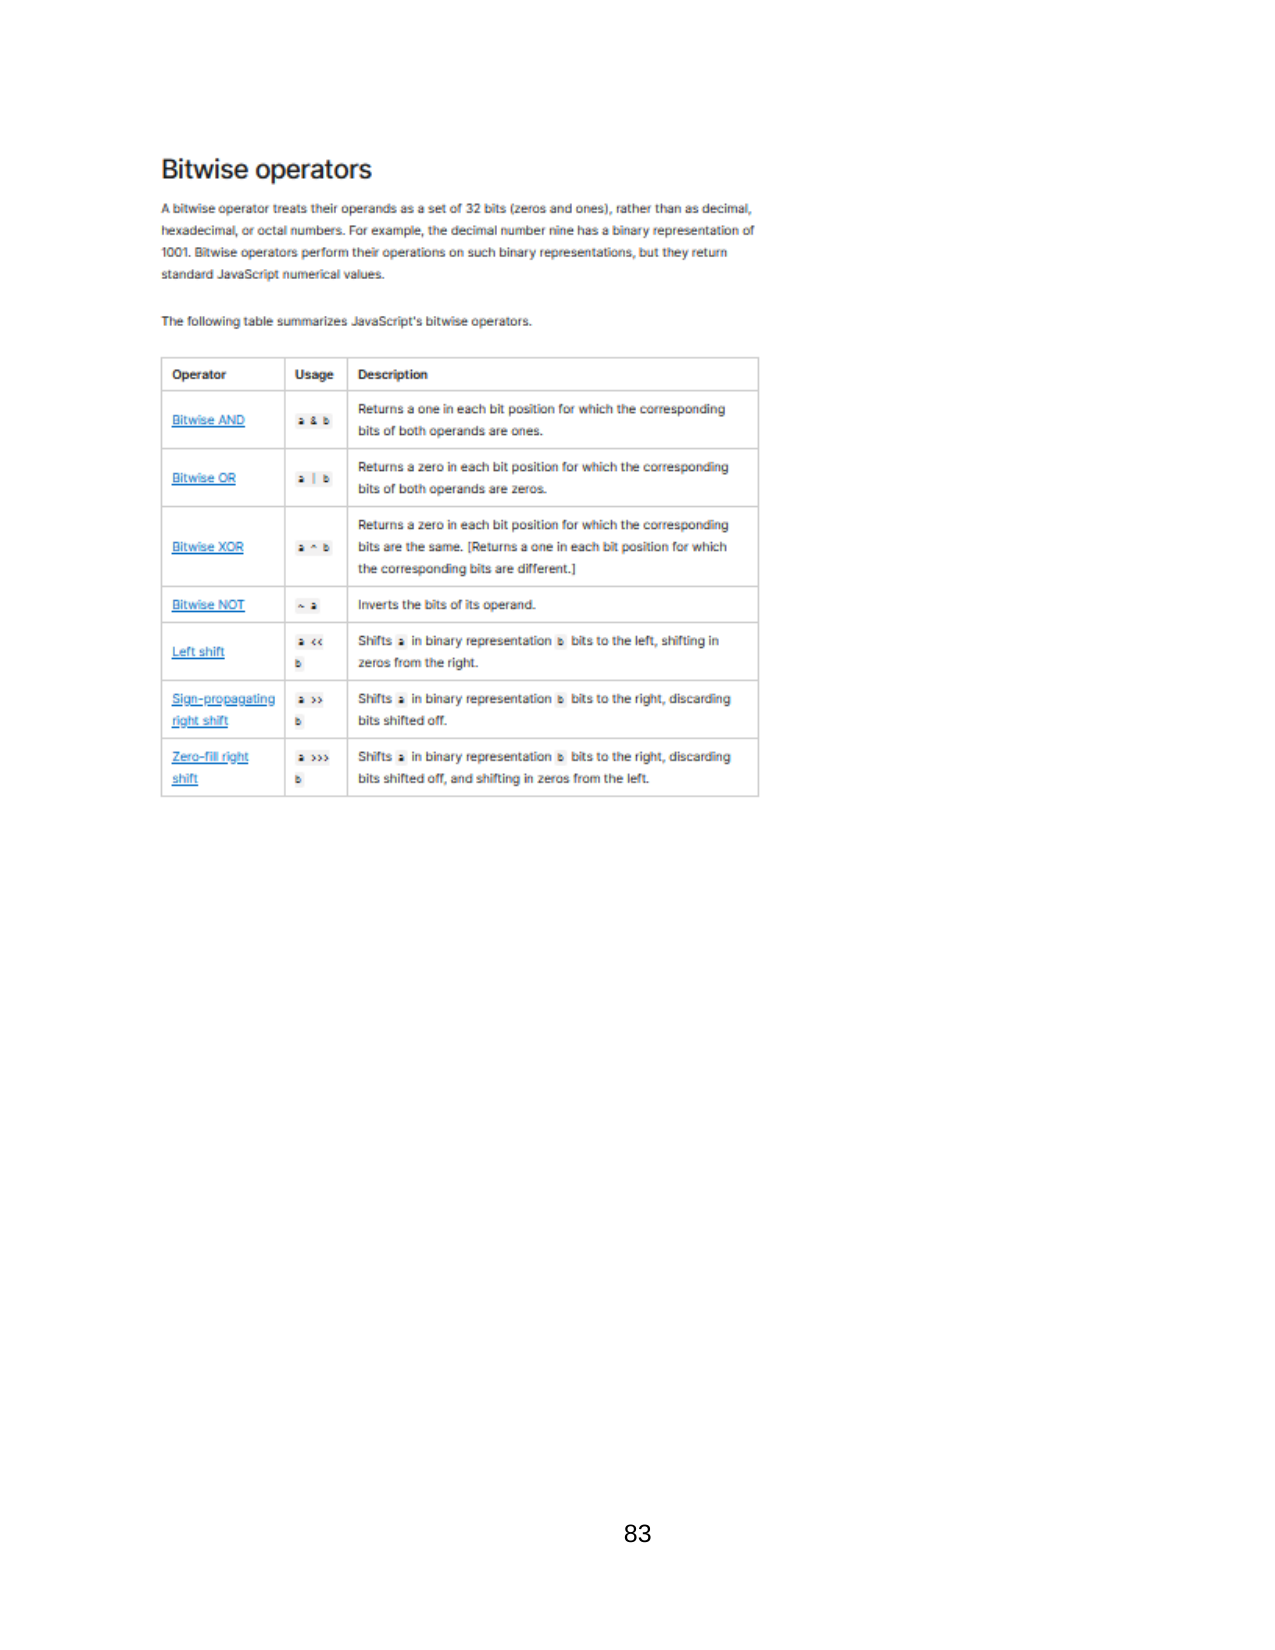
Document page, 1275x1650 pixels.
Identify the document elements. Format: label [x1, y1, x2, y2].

picture [150, 150, 772, 802]
